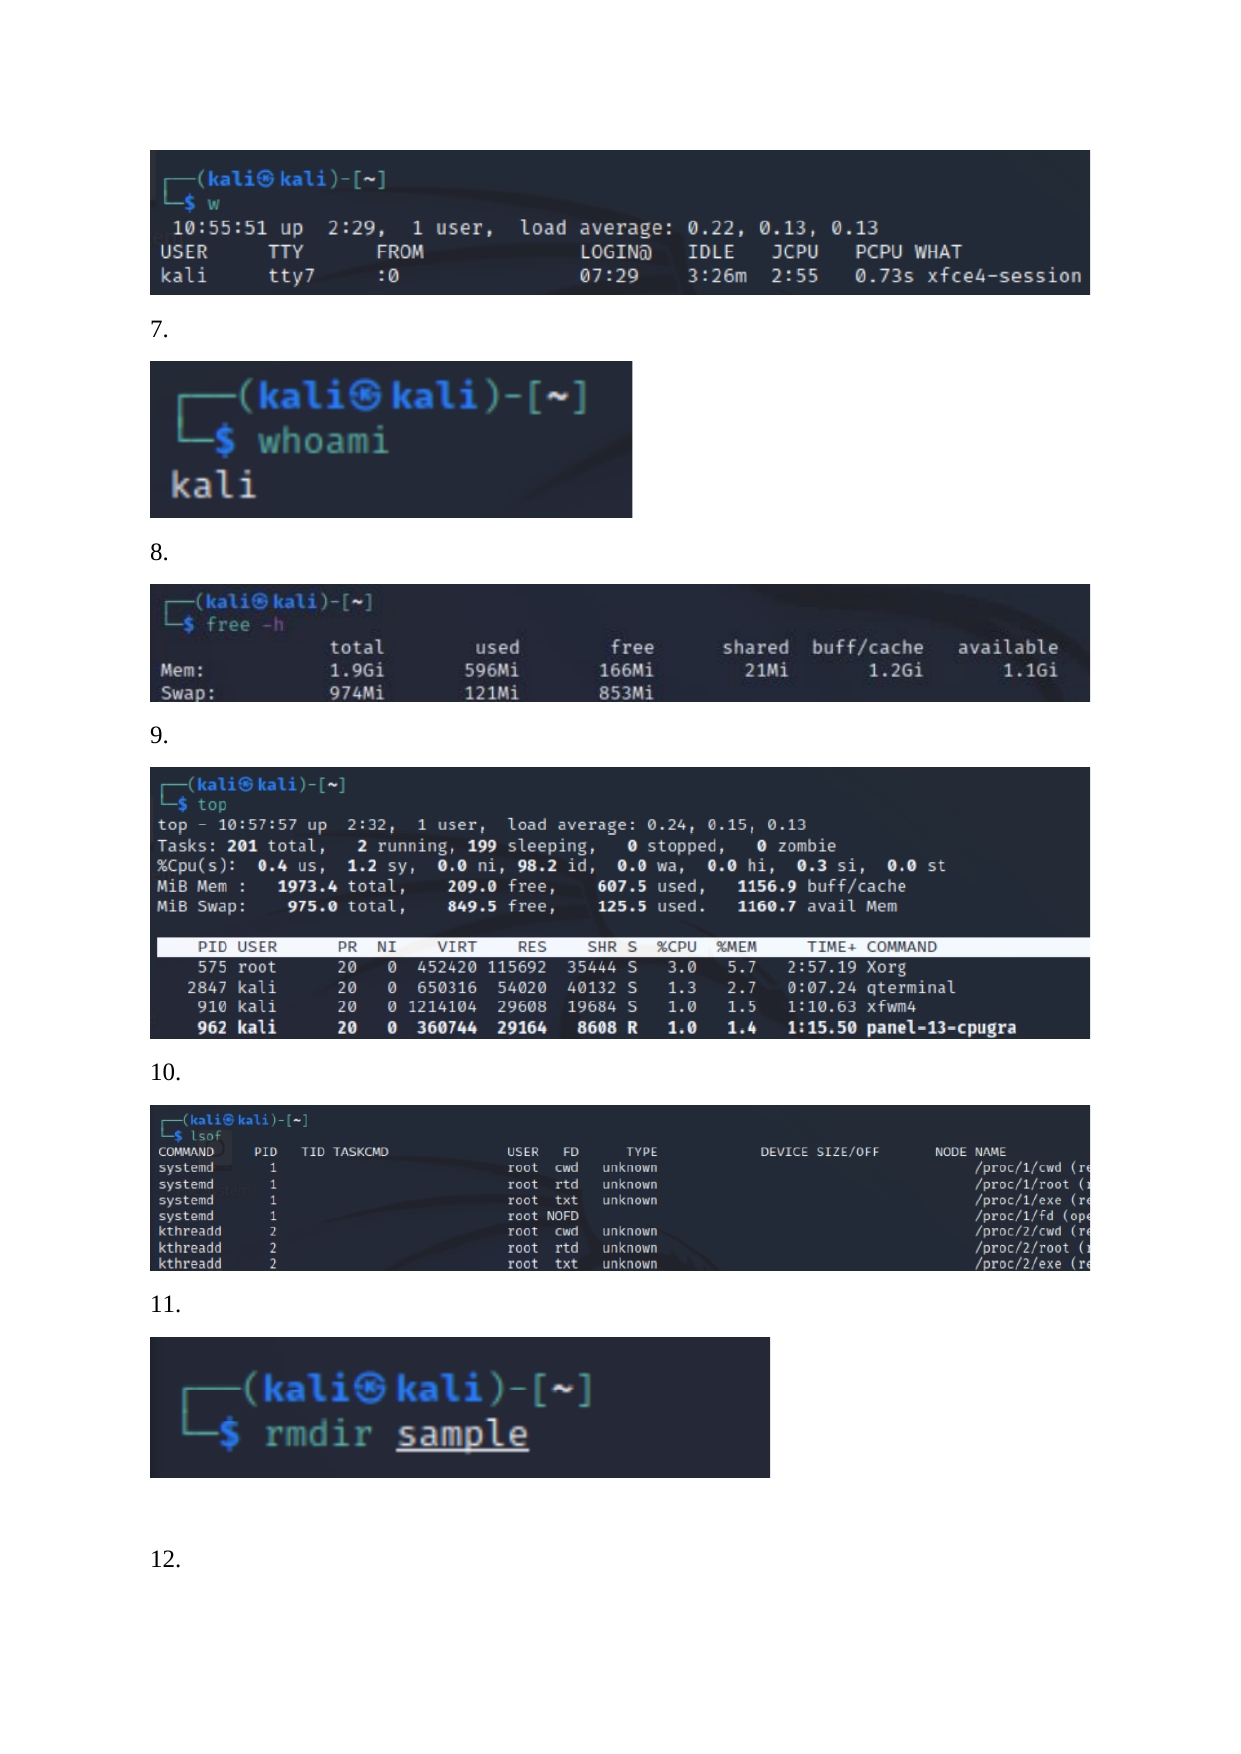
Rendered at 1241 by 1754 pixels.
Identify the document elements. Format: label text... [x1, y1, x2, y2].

picture [150, 1337, 771, 1478]
picture [150, 150, 1091, 295]
text 8. [150, 537, 1090, 565]
text 11. [150, 1289, 1090, 1318]
picture [150, 1105, 1091, 1271]
text 7. [150, 314, 1090, 342]
text 10. [150, 1057, 1090, 1086]
text 12. [150, 1544, 1090, 1572]
picture [150, 584, 1091, 702]
text 9. [150, 720, 1090, 749]
picture [150, 767, 1091, 1039]
picture [150, 361, 633, 518]
